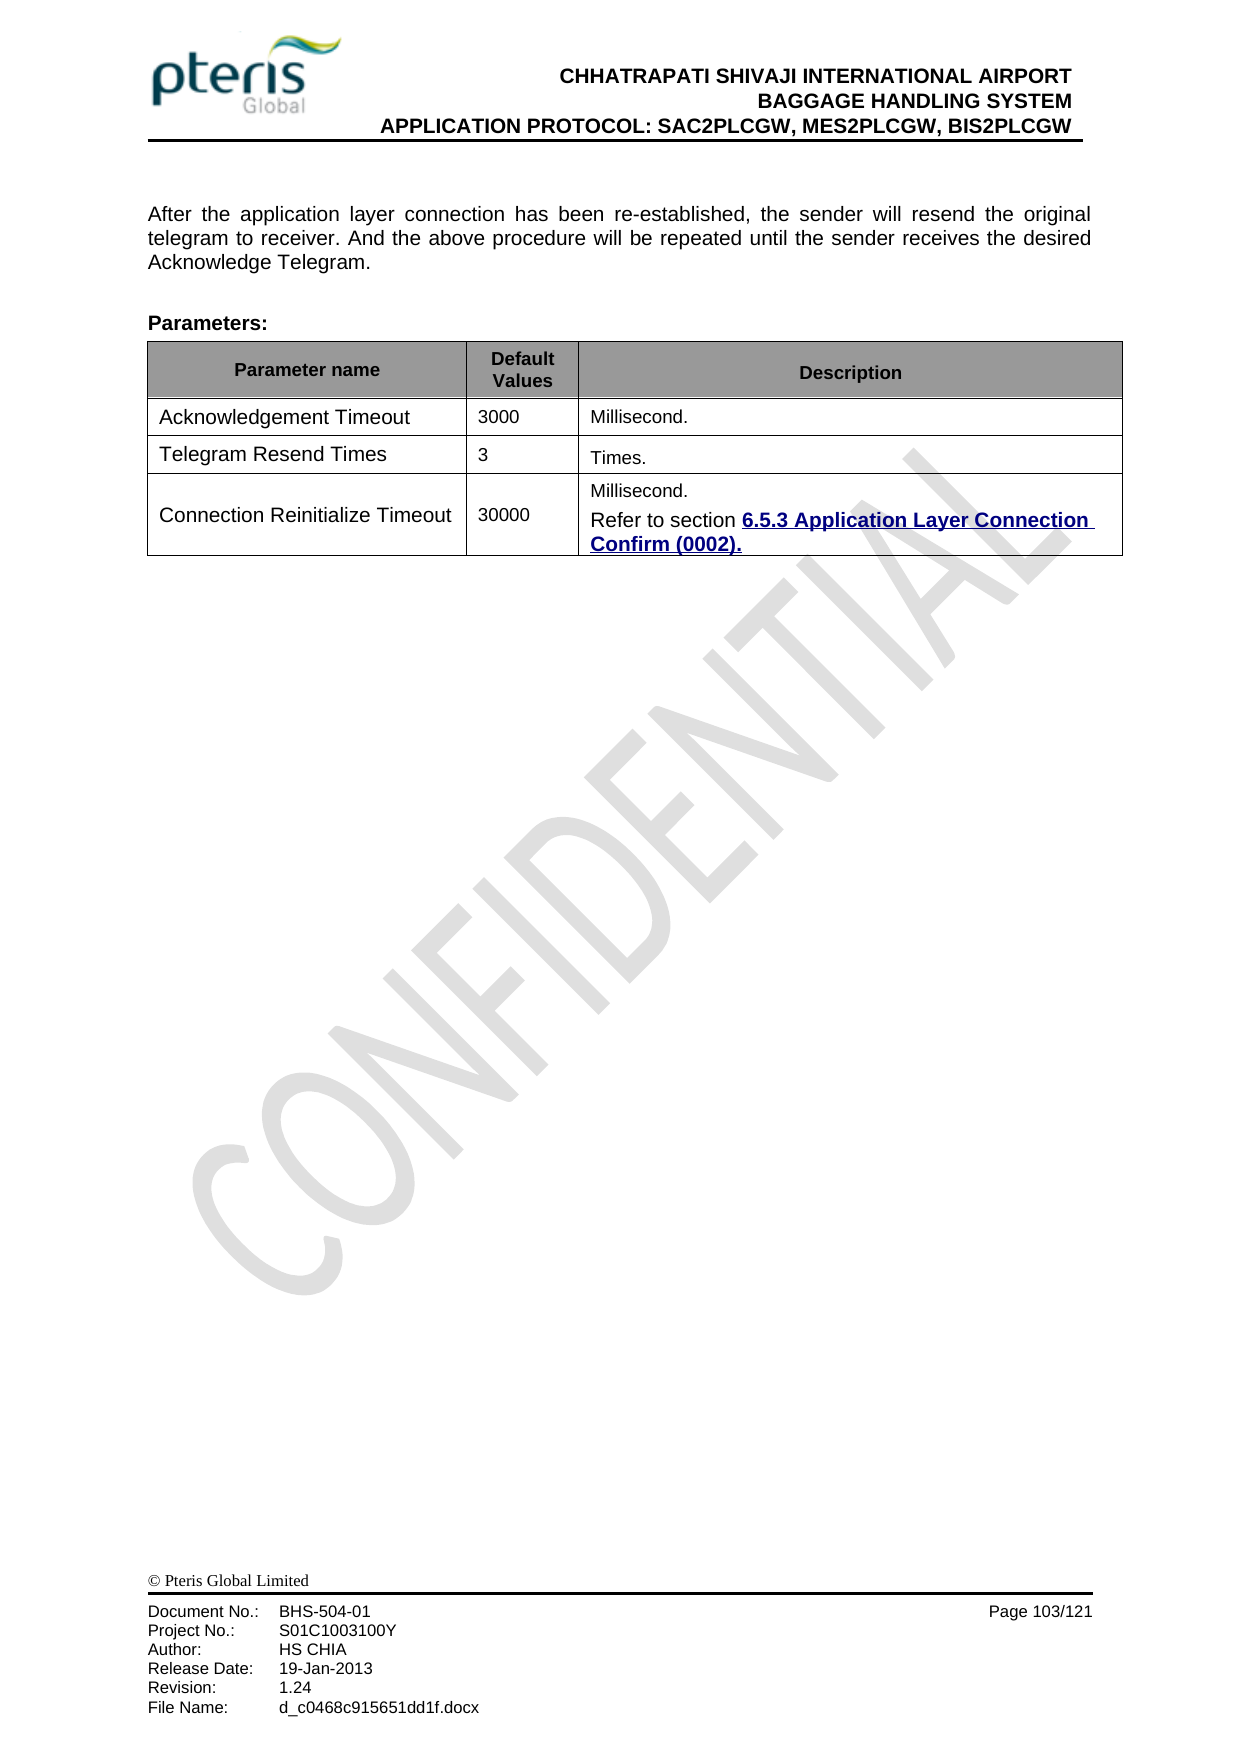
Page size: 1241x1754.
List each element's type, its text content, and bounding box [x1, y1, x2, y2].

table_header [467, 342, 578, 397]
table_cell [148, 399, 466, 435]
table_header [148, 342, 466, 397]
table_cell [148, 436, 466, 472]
text After the application layer connection has been re-established, the sender will resend the original telegram to receiver. And the above procedure will be repeated until the sender receives the desired Acknowledge Telegram. [148, 202, 1093, 274]
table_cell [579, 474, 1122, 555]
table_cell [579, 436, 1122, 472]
picture [149, 31, 342, 118]
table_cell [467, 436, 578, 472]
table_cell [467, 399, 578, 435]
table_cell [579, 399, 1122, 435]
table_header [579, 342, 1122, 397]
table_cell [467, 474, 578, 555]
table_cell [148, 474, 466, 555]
text Parameters: [148, 311, 1093, 334]
